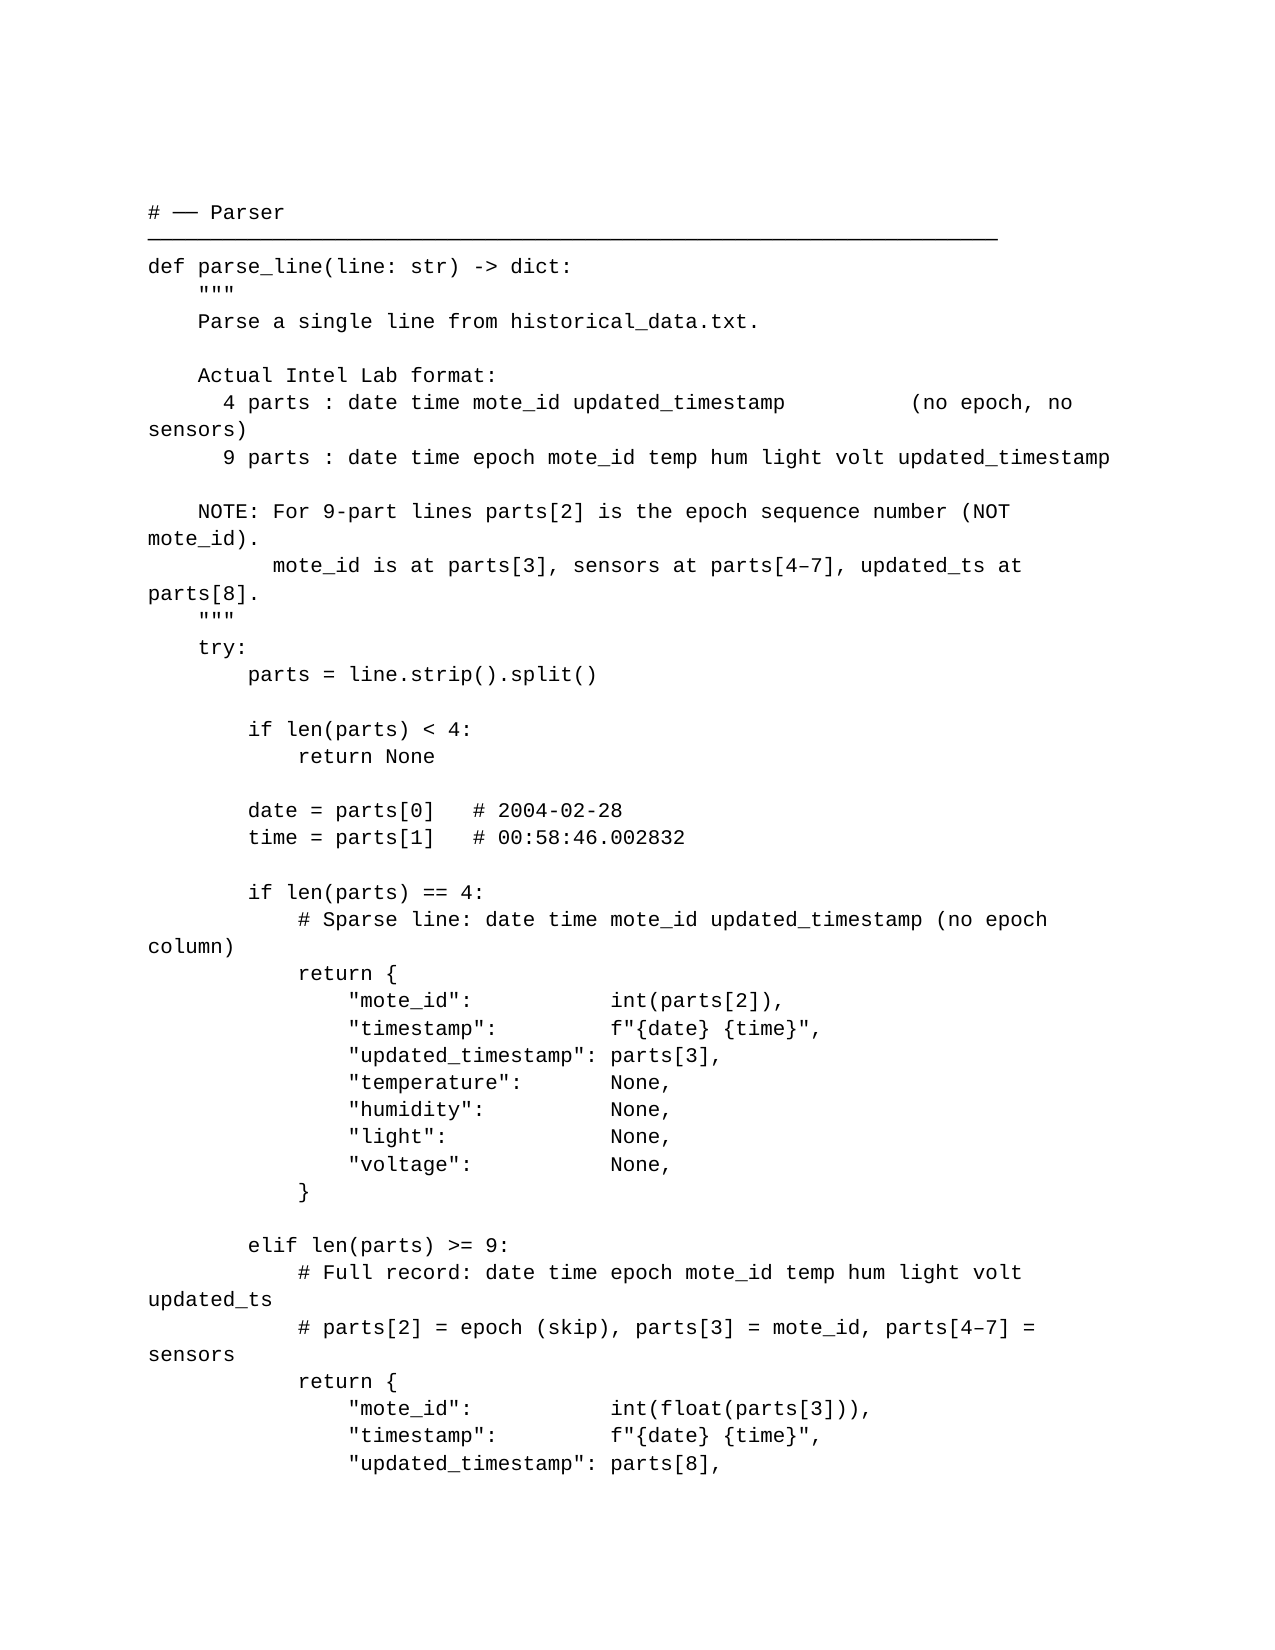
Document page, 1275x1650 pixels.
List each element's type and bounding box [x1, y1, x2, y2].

text [148, 148, 1127, 1476]
